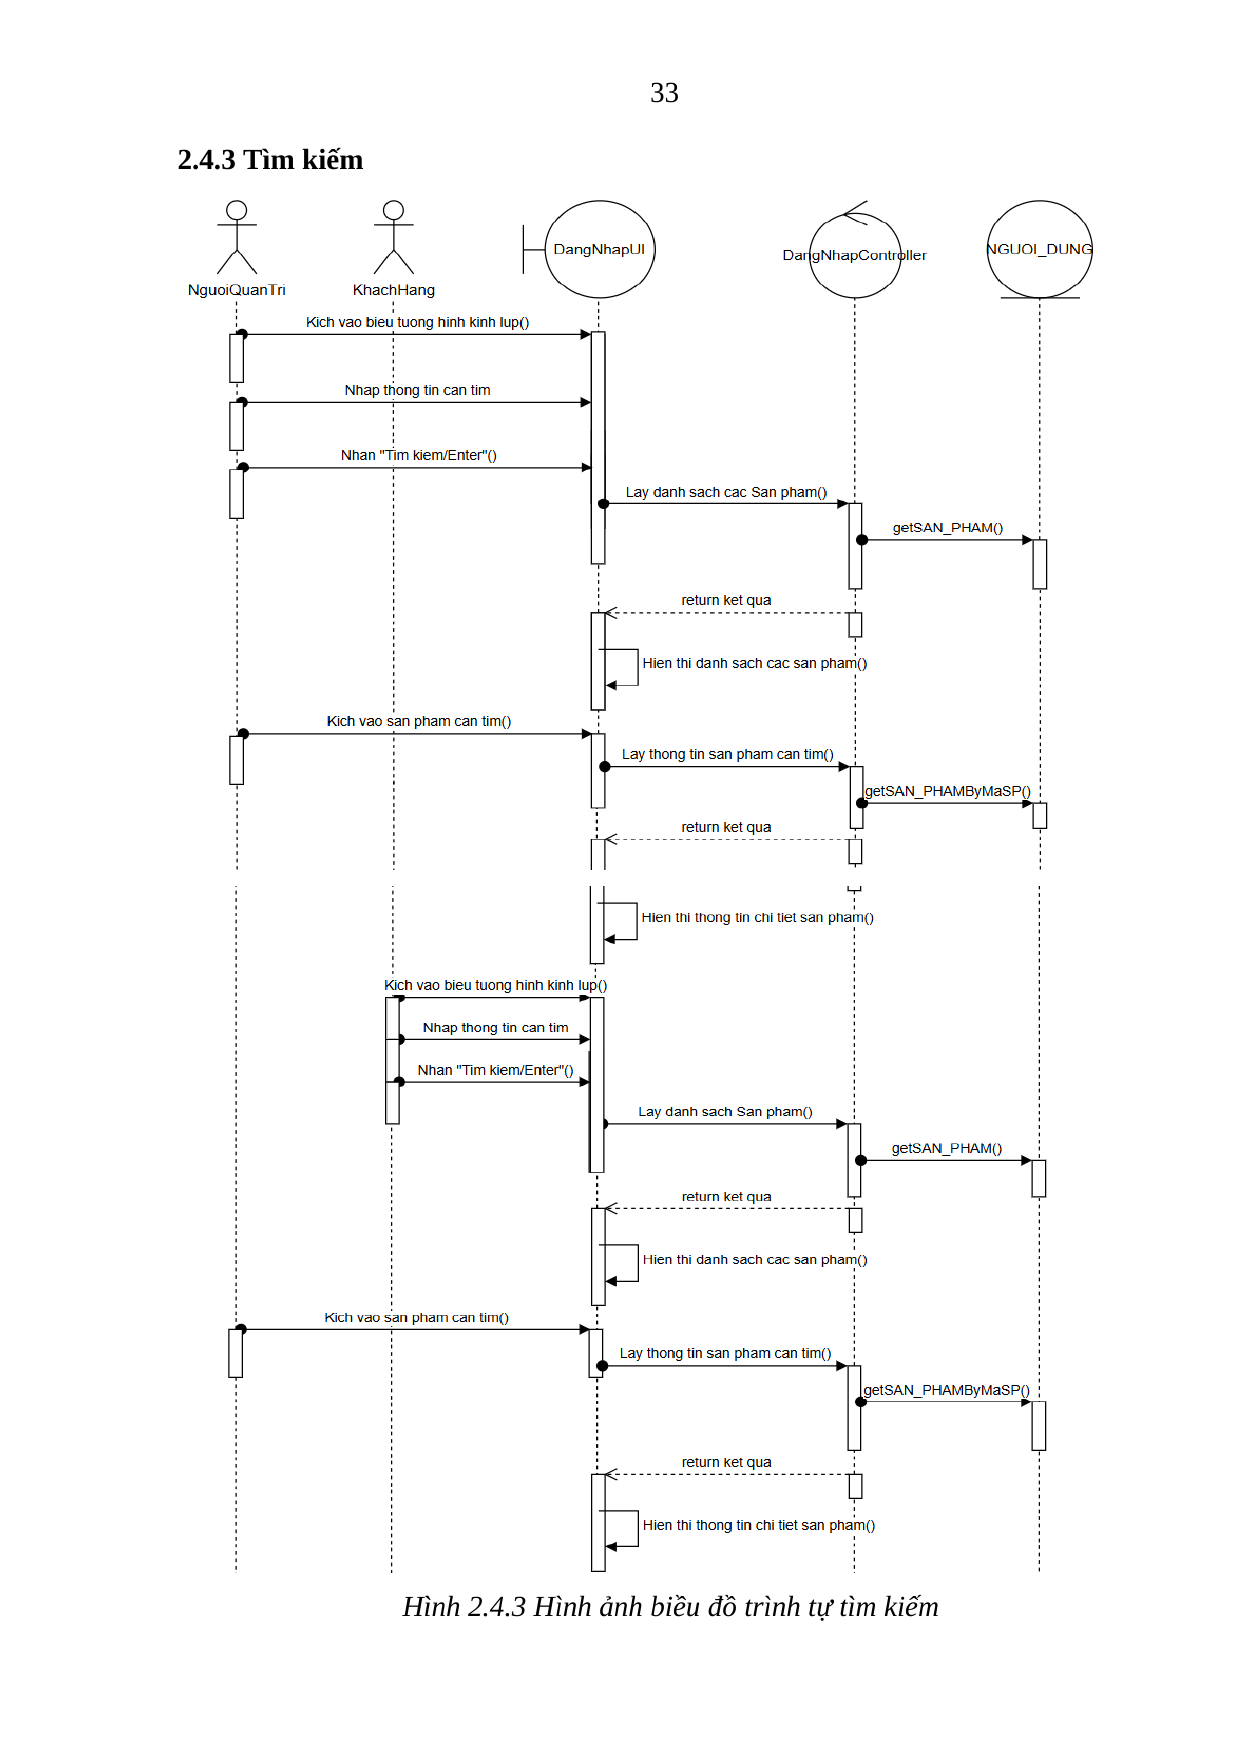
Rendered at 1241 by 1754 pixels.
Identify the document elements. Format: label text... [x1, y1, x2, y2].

picture [177, 192, 1152, 870]
subtitle 2.4.3 Tìm kiếm [177, 142, 1152, 176]
text Hình 2.4.3 Hình ảnh biều đồ trình tự tìm kiếm [177, 1589, 1152, 1623]
picture [177, 886, 1152, 1573]
